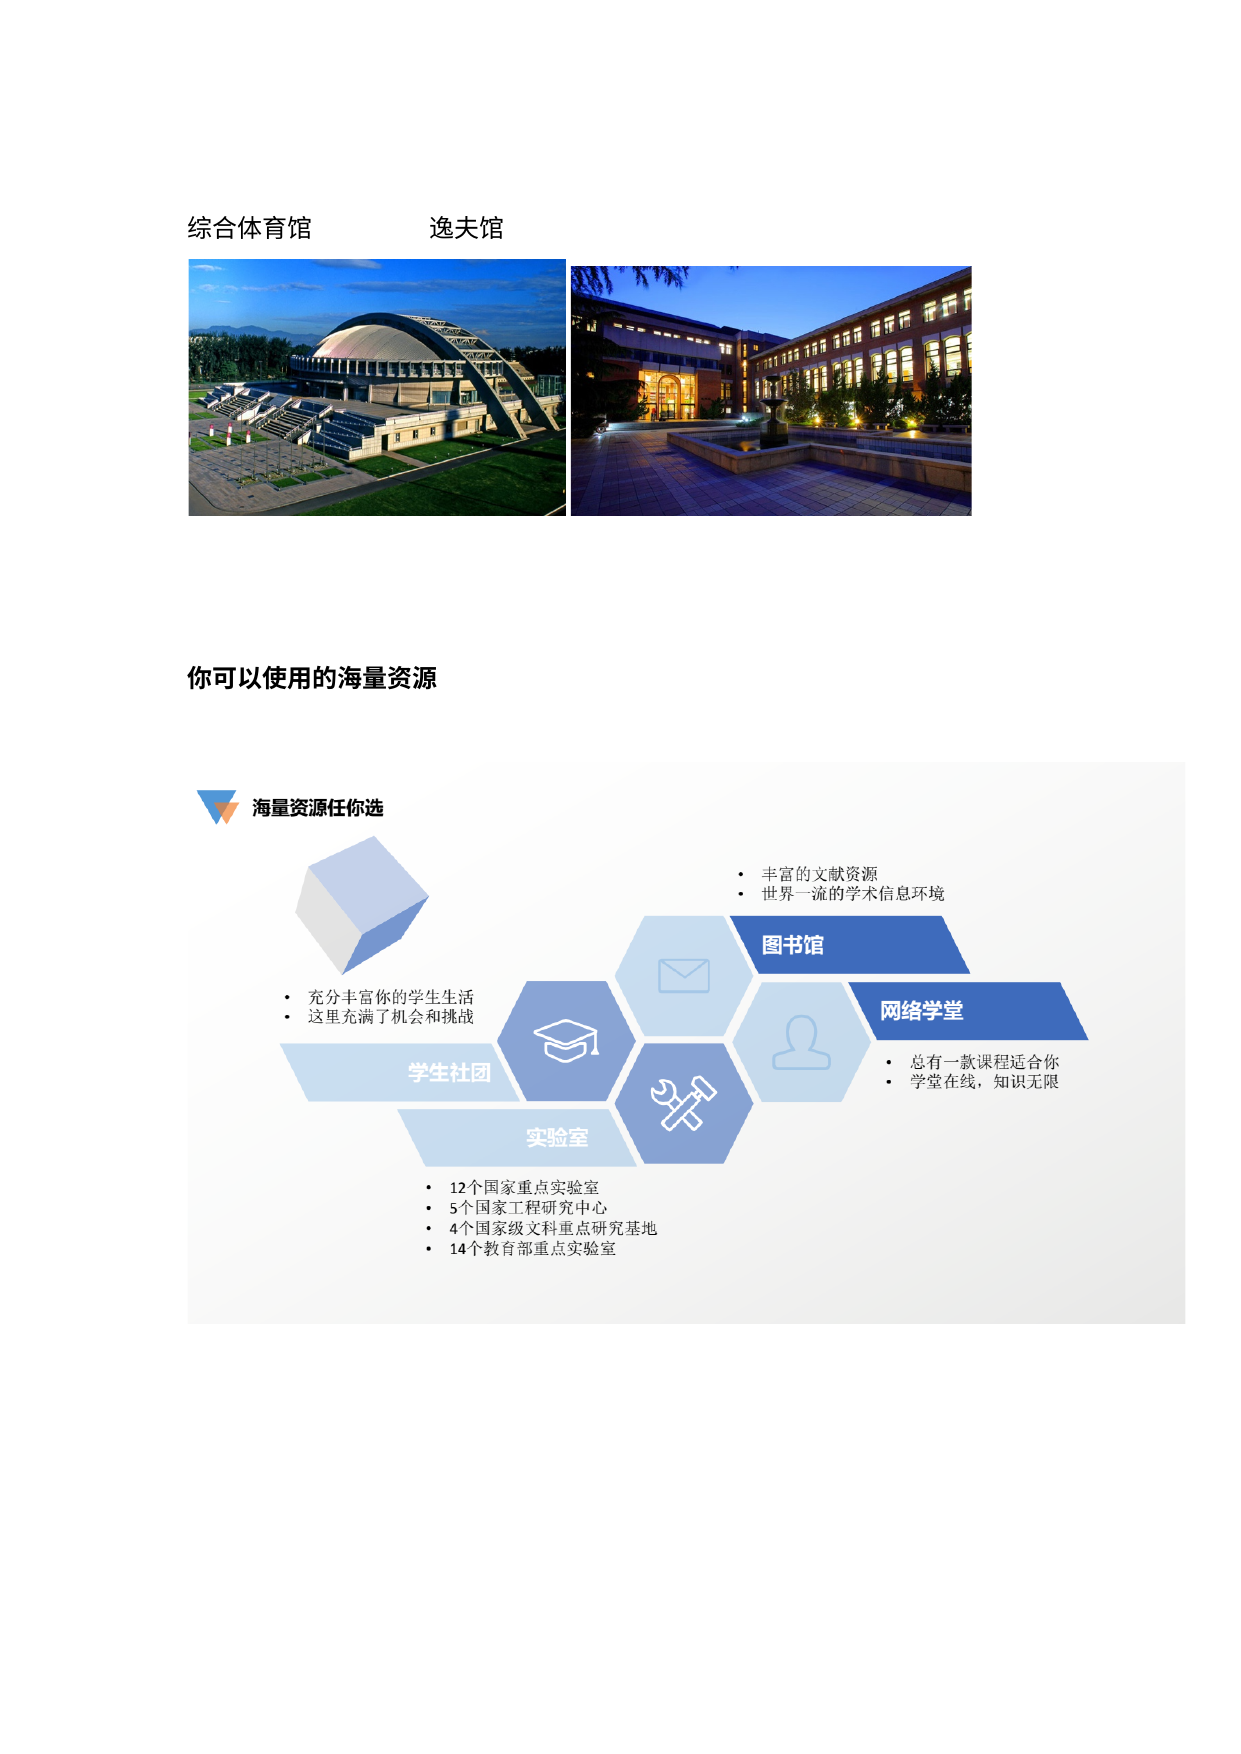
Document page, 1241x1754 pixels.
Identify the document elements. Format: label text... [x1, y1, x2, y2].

picture [188, 259, 566, 516]
subtitle 你可以使用的海量资源 [187, 644, 1053, 709]
text 综合体育馆 逸夫馆 [187, 194, 1053, 259]
picture [570, 266, 972, 516]
